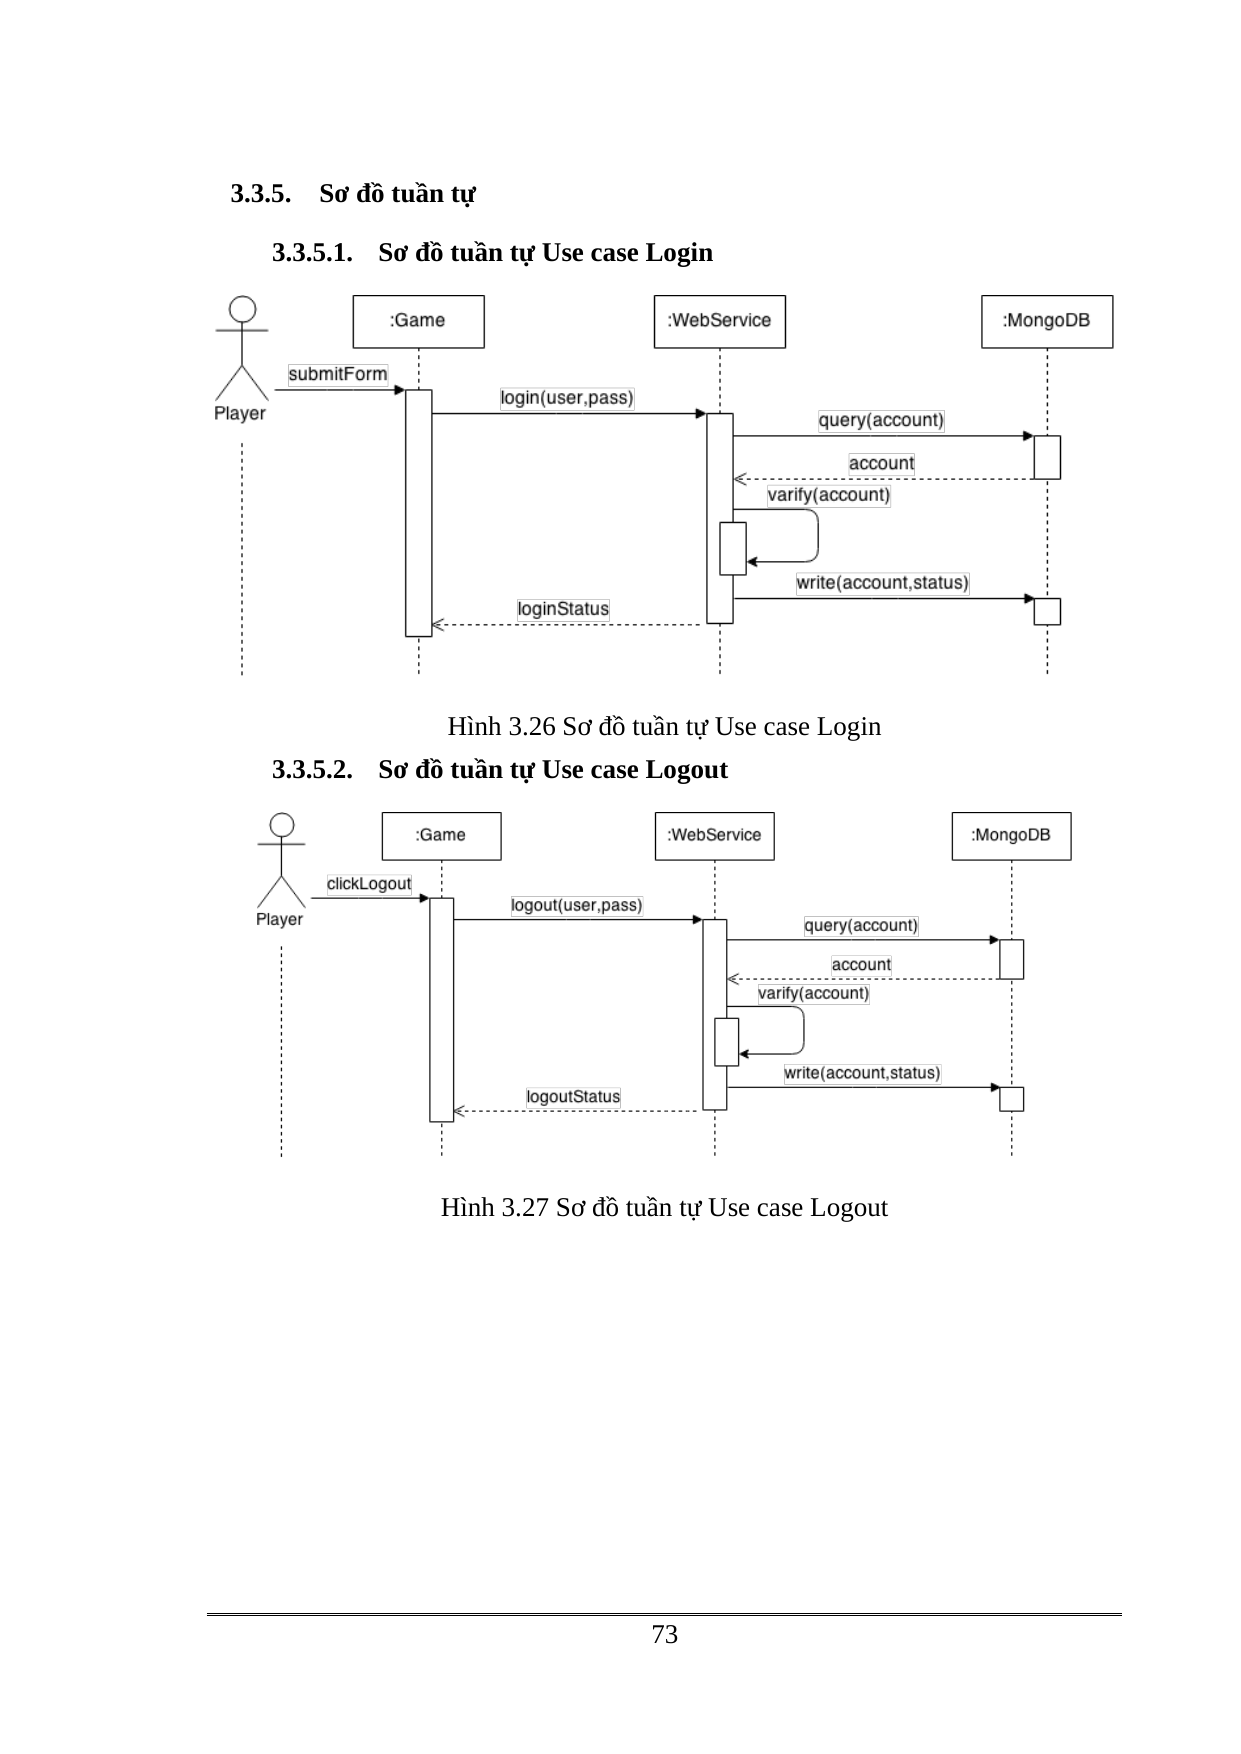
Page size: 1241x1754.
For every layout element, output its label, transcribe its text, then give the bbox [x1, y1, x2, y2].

subtitle Sơ đồ tuần tự Use case Logout [272, 753, 1122, 784]
picture [214, 295, 1115, 682]
subtitle Sơ đồ tuần tự [230, 177, 1122, 208]
subtitle Sơ đồ tuần tự Use case Login [272, 236, 1122, 267]
picture [256, 812, 1073, 1163]
